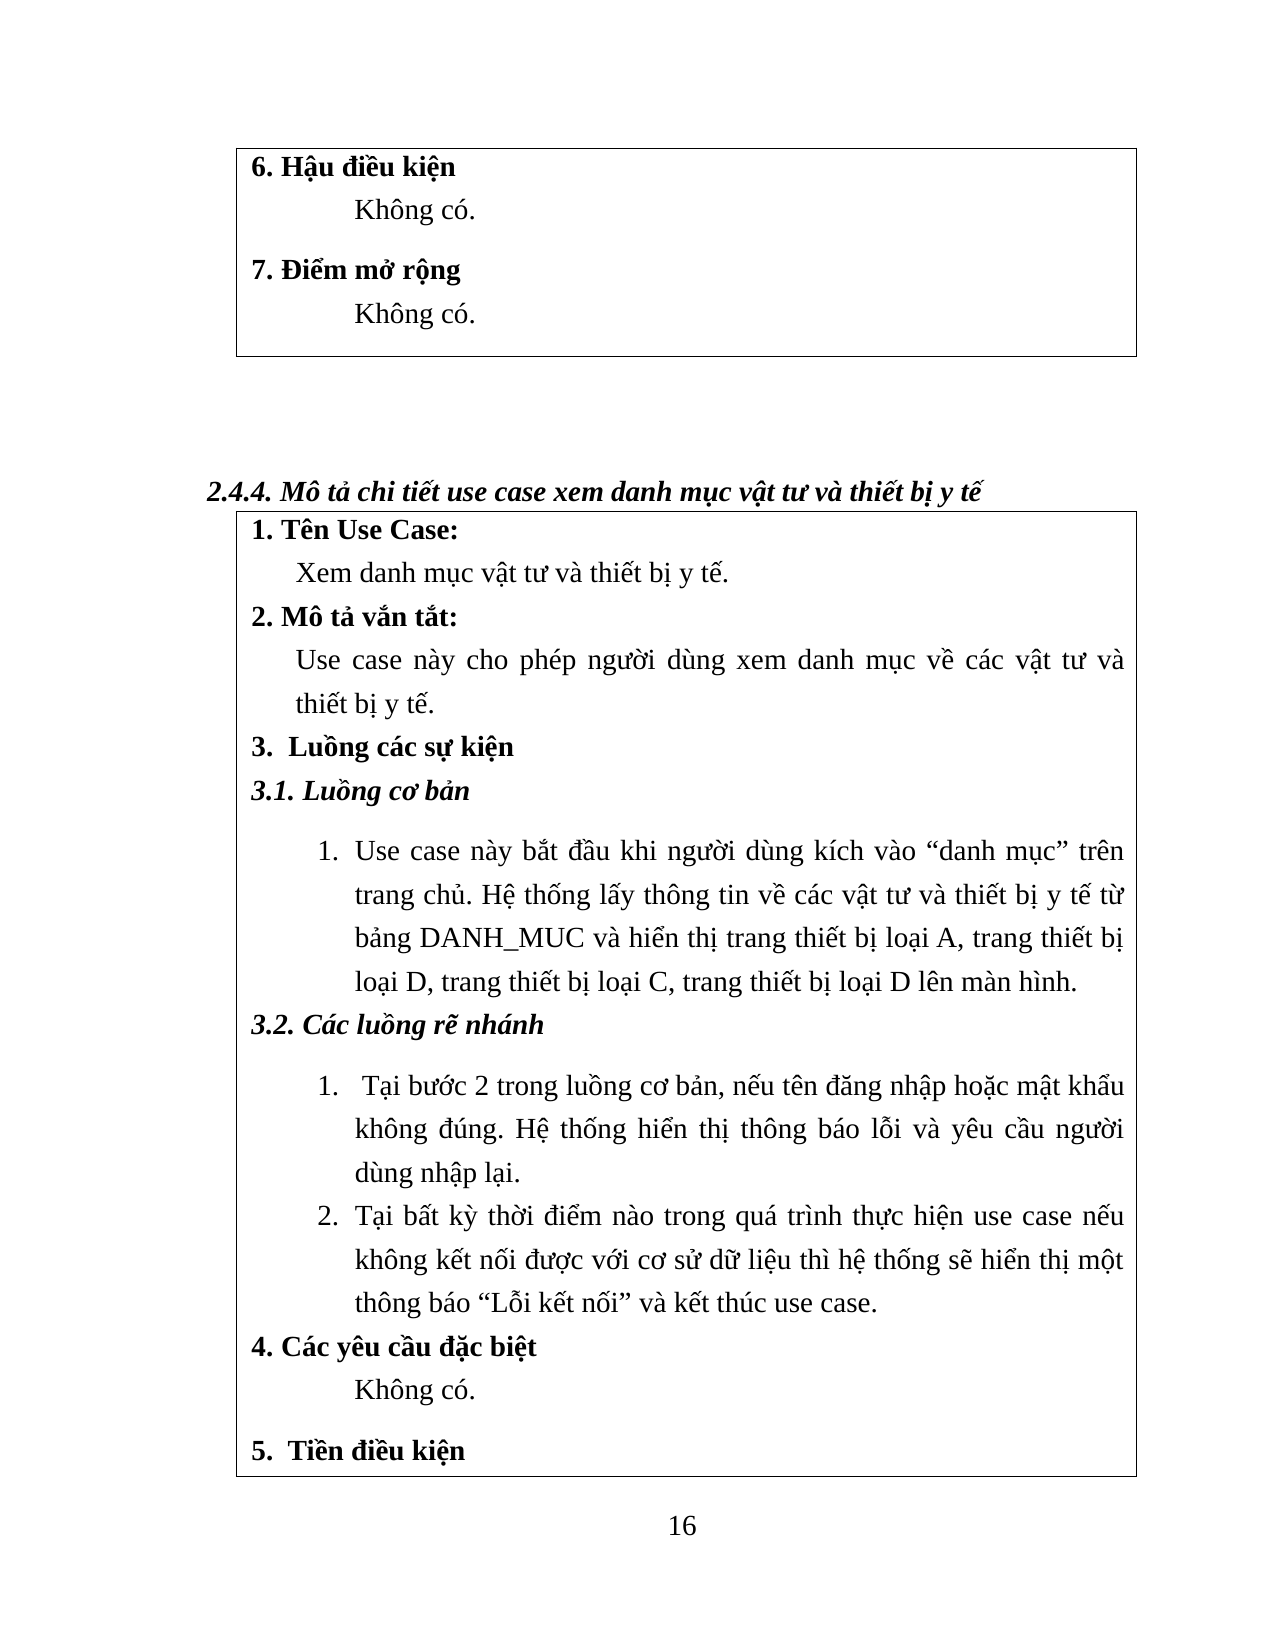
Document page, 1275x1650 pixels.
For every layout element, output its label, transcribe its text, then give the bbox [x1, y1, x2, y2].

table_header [237, 512, 1136, 1476]
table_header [237, 149, 1136, 356]
subtitle 2.4.4. Mô tả chi tiết use case xem danh mục vật tư và thiết bị y tế [207, 474, 1157, 508]
